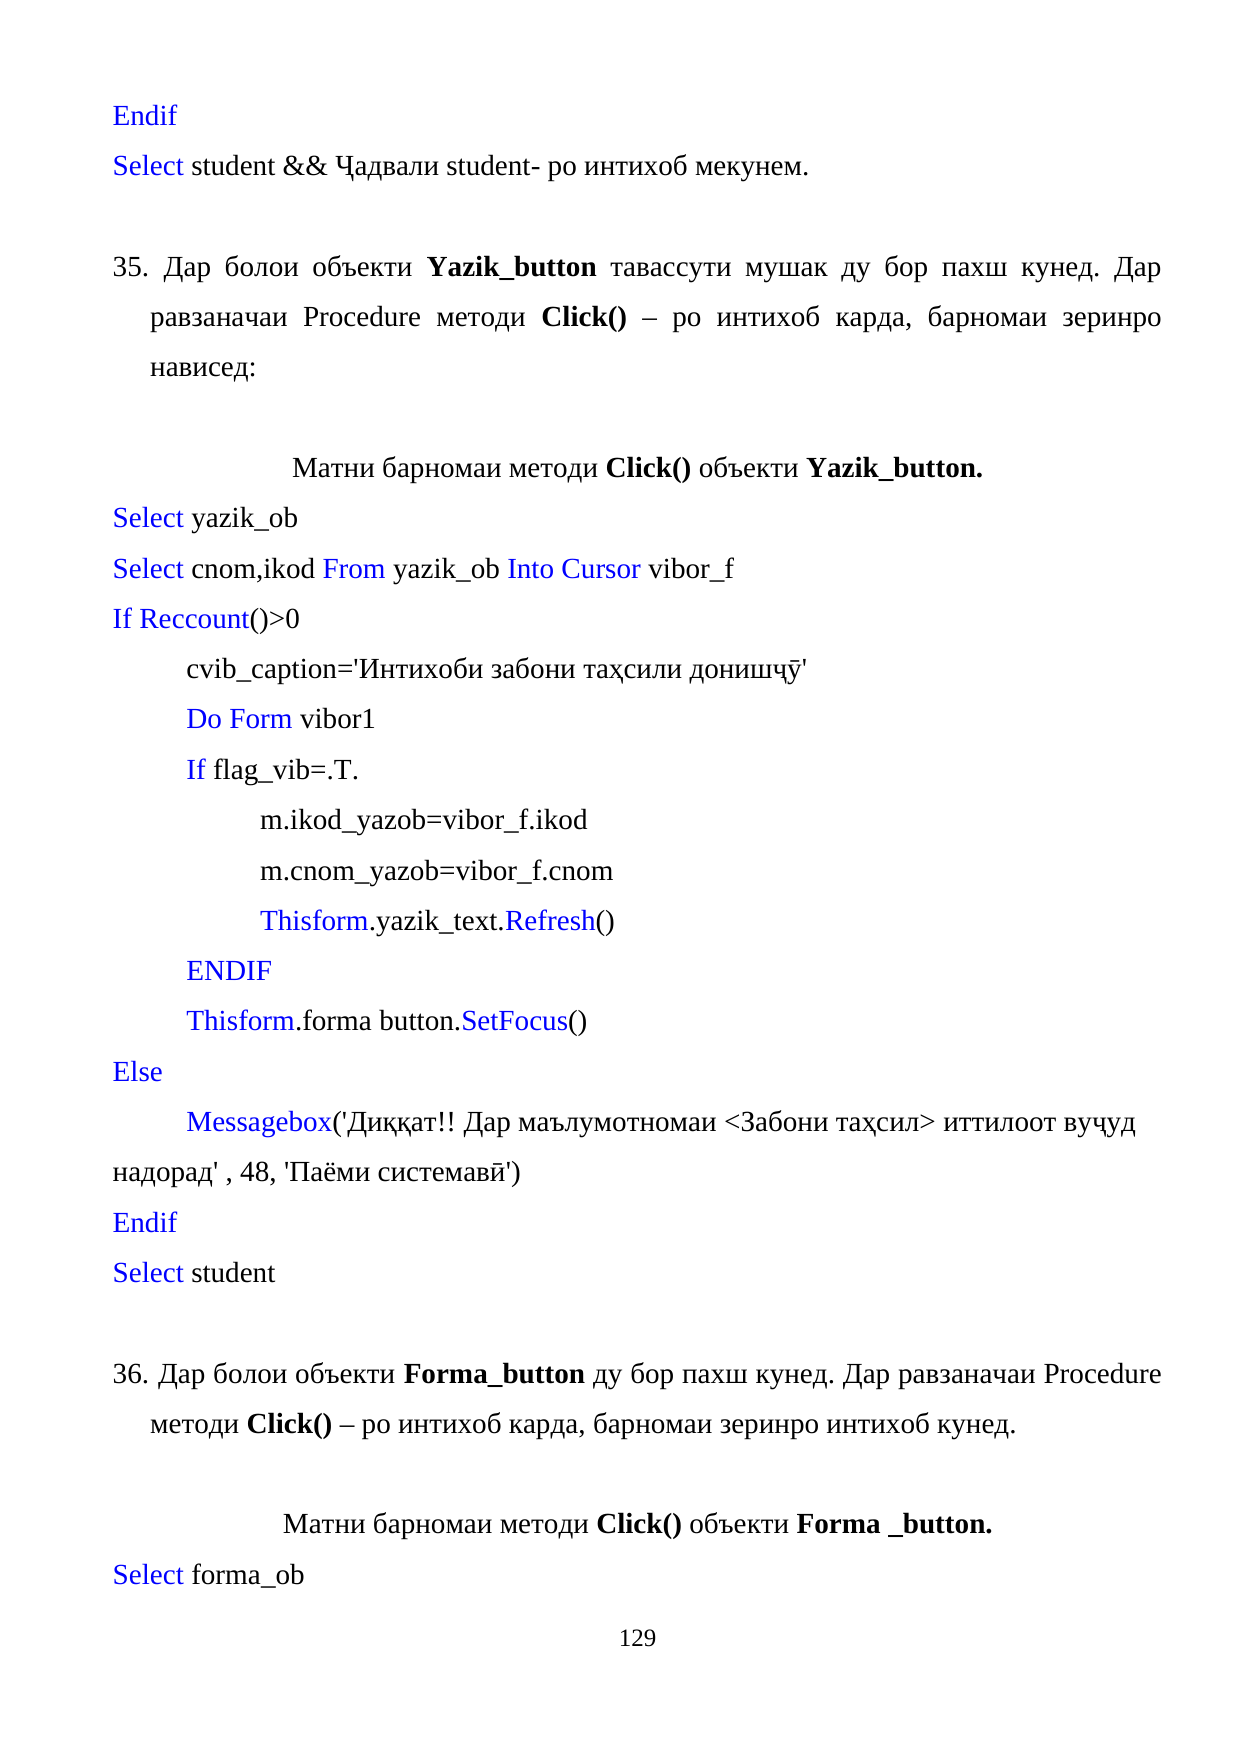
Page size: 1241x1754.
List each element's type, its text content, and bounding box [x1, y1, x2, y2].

text Thisform.yazik_text.Refresh() [112, 903, 1162, 936]
text cvib_caption='Интихоби забони таҳсили донишҷӯ' [112, 651, 1162, 685]
text Select yazik_ob [112, 500, 1162, 534]
text Select forma_ob [112, 1557, 1162, 1591]
text ENDIF [112, 953, 1162, 987]
text If flag_vib=.T. [112, 752, 1162, 786]
text Messagebox('Диққат!! Дар маълумотномаи <Забони таҳсил> иттилоот вуҷуд надорад' , 48, 'Паёми системавӣ') [112, 1104, 1162, 1188]
text Do Form vibor1 [112, 702, 1162, 735]
text m.cnom_yazob=vibor_f.cnom [112, 853, 1162, 886]
text If Reccount()>0 [112, 601, 1162, 634]
text Select student && Ҷадвали student- ро интихоб мекунем. [112, 148, 1162, 182]
text Endif [112, 1205, 1162, 1238]
text m.ikod_yazob=vibor_f.ikod [112, 802, 1162, 836]
list Дар болои объекти Forma_button ду бор пахш кунед. Дар равзаначаи Procedure методи Click() – ро интихоб карда, барномаи зеринро интихоб кунед. [112, 1356, 1162, 1439]
list Дар болои объекти Yazik_button тавассути мушак ду бор пахш кунед. Дар равзаначаи Procedure методи Click() – ро интихоб карда, барномаи зеринро нависед: [112, 249, 1162, 383]
text Endif [112, 98, 1162, 131]
text Thisform.forma button.SetFocus() [112, 1003, 1162, 1037]
text Матни барномаи методи Click() объекти Forma _button. [112, 1507, 1162, 1540]
text Select student [112, 1255, 1162, 1289]
text Else [112, 1054, 1162, 1087]
text Матни барномаи методи Click() объекти Yazik_button. [112, 450, 1162, 484]
text Select cnom,ikod From yazik_ob Into Cursor vibor_f [112, 551, 1162, 584]
